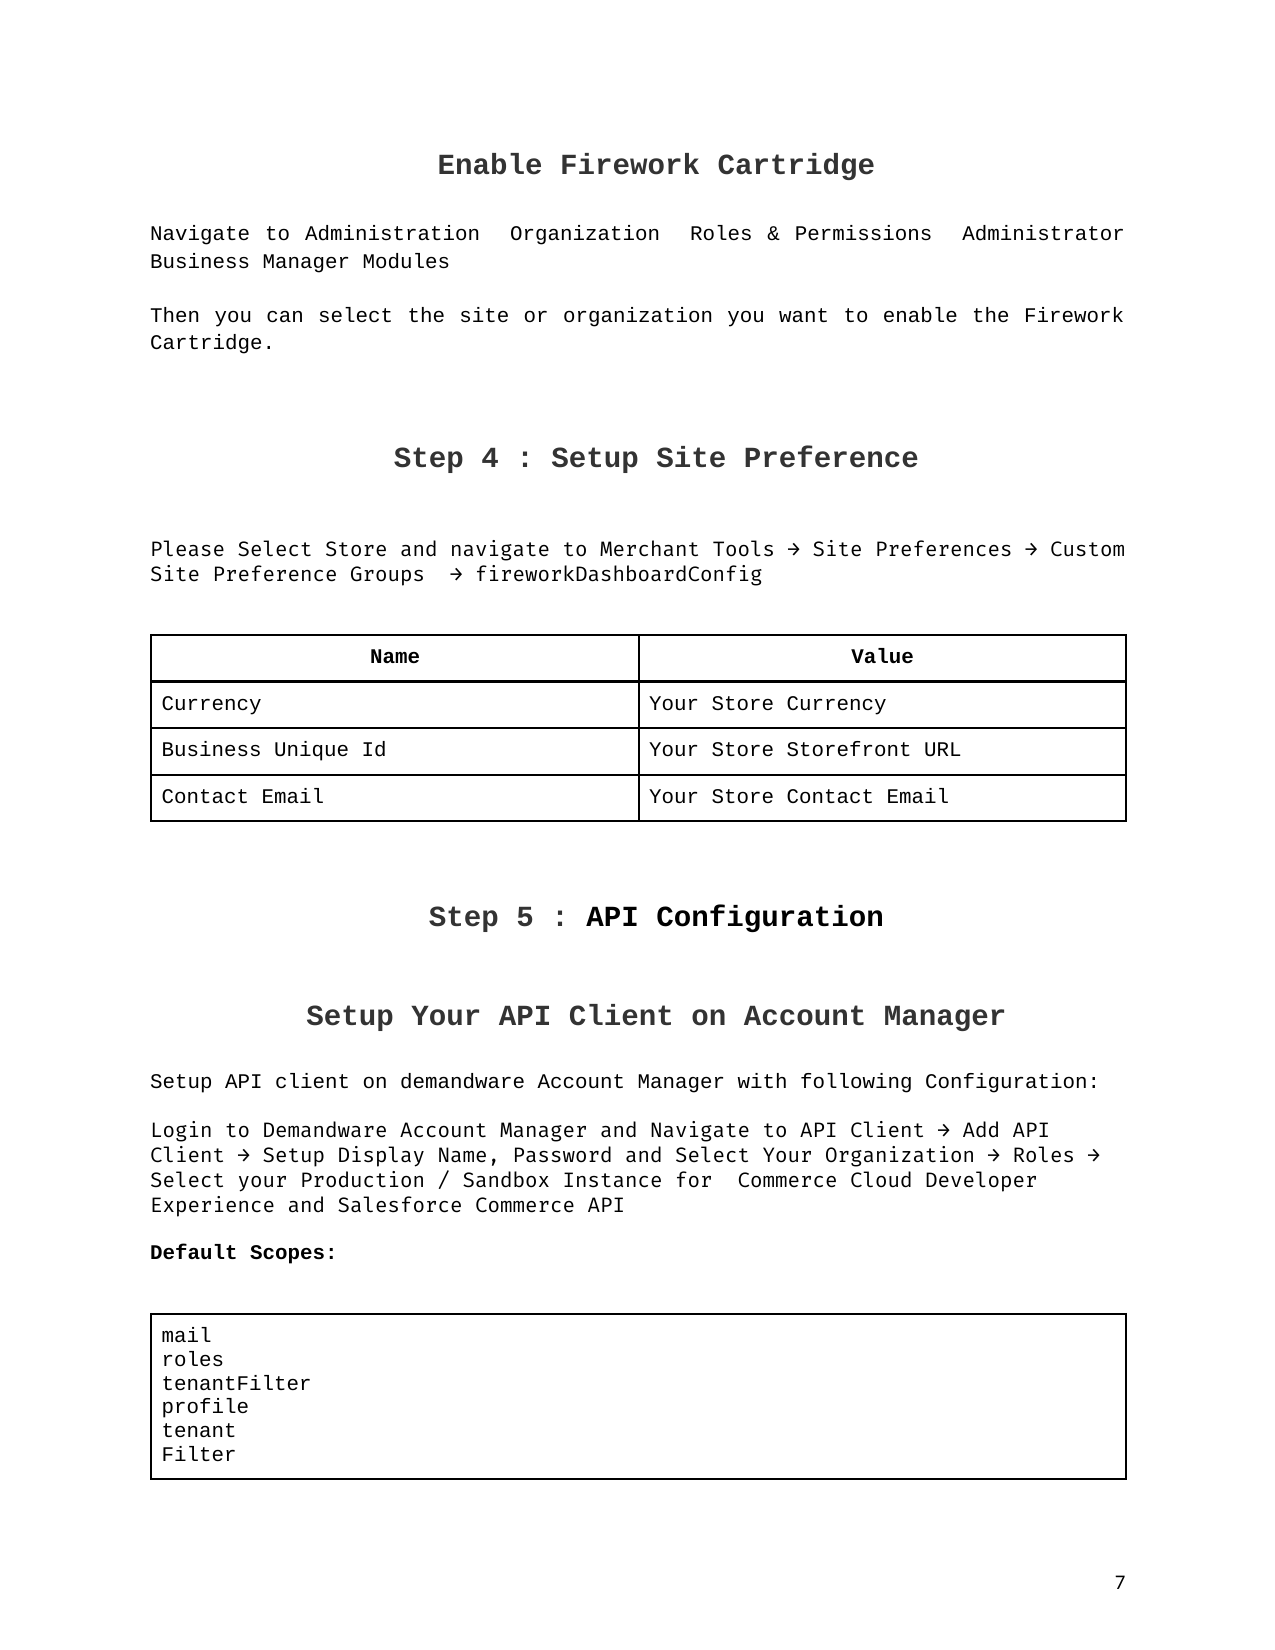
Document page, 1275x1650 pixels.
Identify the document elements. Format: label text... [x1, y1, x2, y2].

text Navigate to Administration Organization Roles & Permissions Administrator Business Manager Modules [150, 223, 1125, 274]
subtitle Enable Firework Cartridge [187, 150, 1125, 183]
text Then you can select the site or organization you want to enable the Firework Cartridge. [150, 305, 1125, 356]
table_cell Your Store Contact Email [640, 776, 1125, 820]
subtitle Step 5 : API Configuration [187, 902, 1125, 935]
text Please Select Store and navigate to Merchant Tools → Site Preferences → Custom Site Preference Groups → fireworkDashboardConfig [150, 536, 1125, 586]
subtitle Step 4 : Setup Site Preference [187, 443, 1125, 476]
table_cell Currency [152, 683, 638, 727]
table_cell Contact Email [152, 776, 638, 820]
table_cell Your Store Currency [640, 683, 1125, 727]
subtitle Setup Your API Client on Account Manager [187, 1001, 1125, 1034]
text Login to Demandware Account Manager and Navigate to API Client → Add API Client → Setup Display Name, Password and Select Your Organization → Roles → Select your Production / Sandbox Instance for Commerce Cloud Developer Experience and Salesforce Commerce API [150, 1118, 1125, 1218]
text Default Scopes: [150, 1242, 1125, 1266]
table_header Value [640, 636, 1125, 680]
table_cell Business Unique Id [152, 729, 638, 773]
table_cell Your Store Storefront URL [640, 729, 1125, 773]
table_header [152, 1315, 1125, 1478]
text Setup API client on demandware Account Manager with following Configuration: [150, 1071, 1125, 1095]
table_header Name [152, 636, 638, 680]
